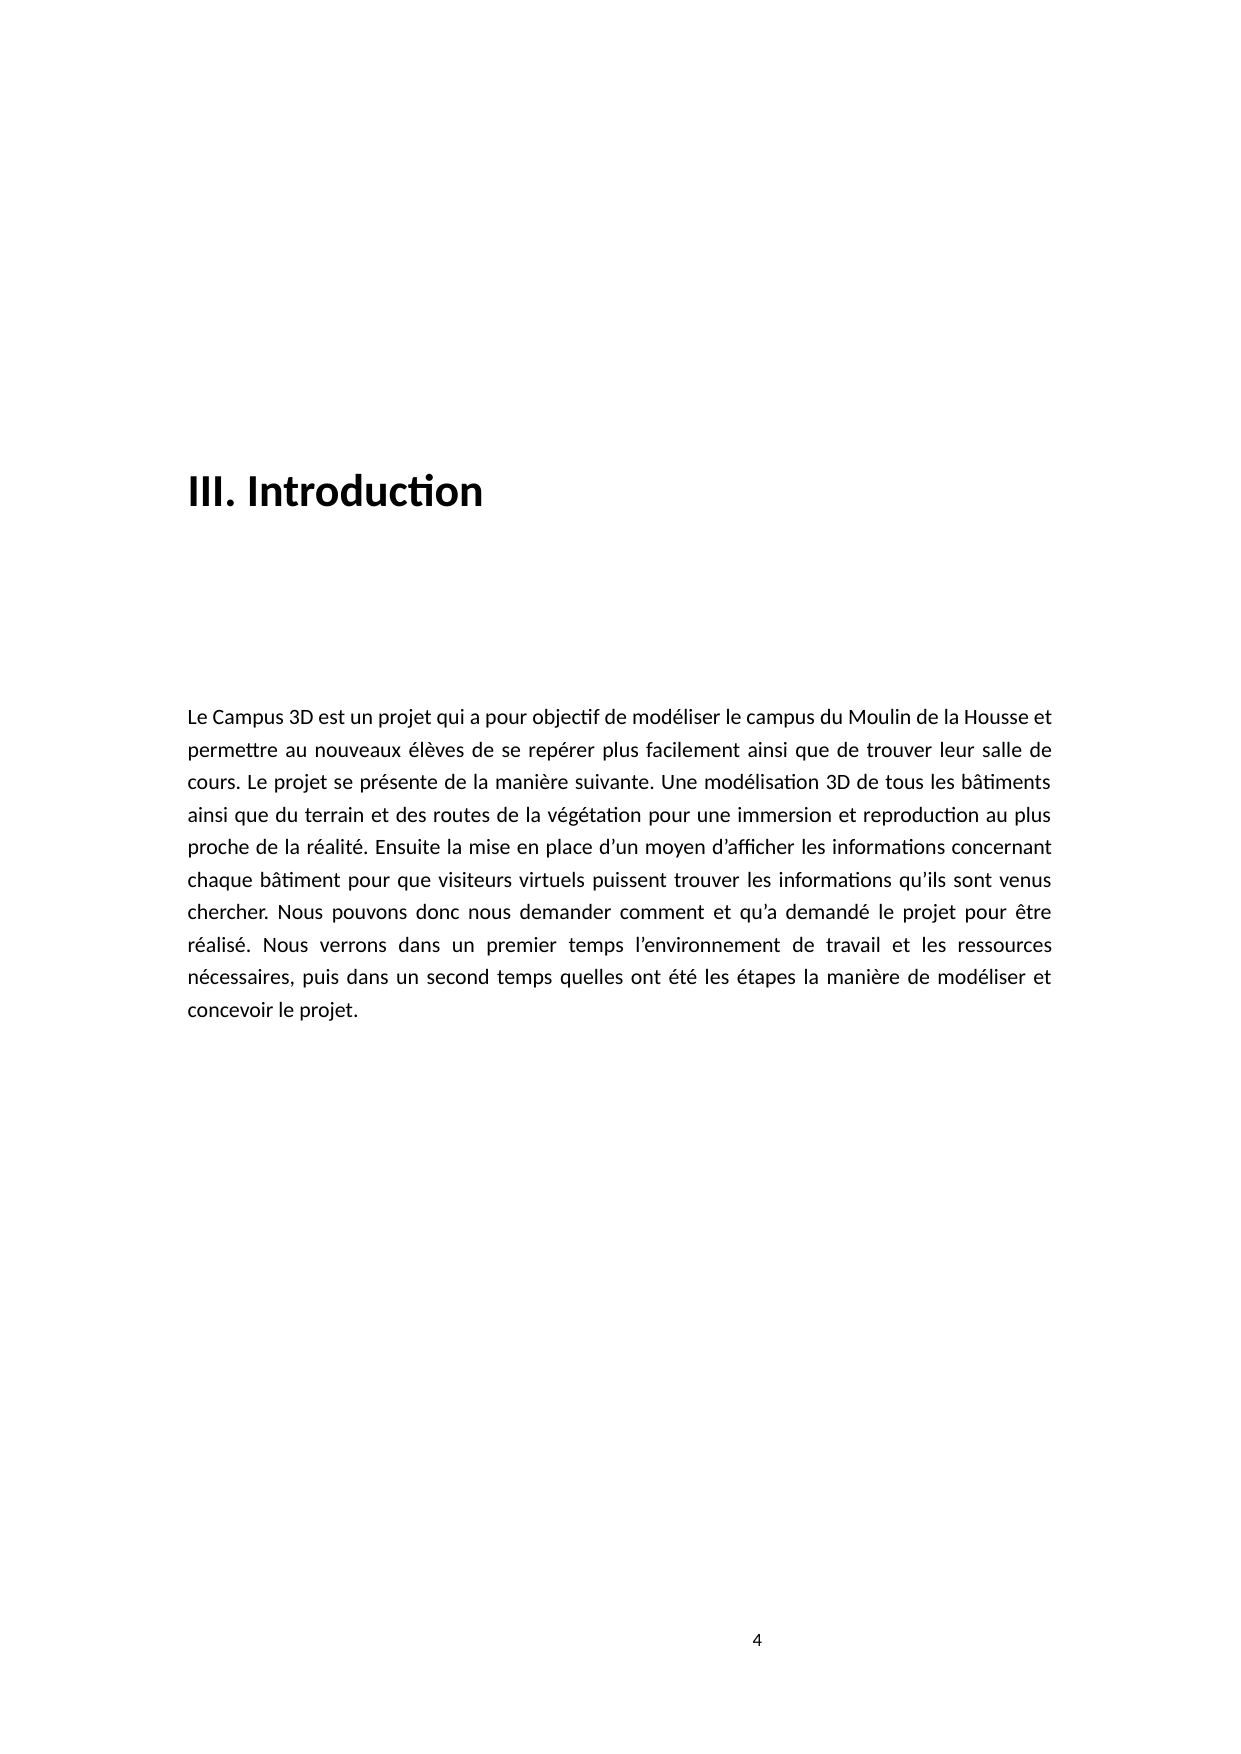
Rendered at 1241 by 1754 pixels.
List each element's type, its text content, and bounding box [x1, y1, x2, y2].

text Le Campus 3D est un projet qui a pour objectif de modéliser le campus du Moulin de la Housse et permettre au nouveaux élèves de se repérer plus facilement ainsi que de trouver leur salle de cours. Le projet se présente de la manière suivante. Une modélisation 3D de tous les bâtiments ainsi que du terrain et des routes de la végétation pour une immersion et reproduction au plus proche de la réalité. Ensuite la mise en place d’un moyen d’afficher les informations concernant chaque bâtiment pour que visiteurs virtuels puissent trouver les informations qu’ils sont venus chercher. Nous pouvons donc nous demander comment et qu’a demandé le projet pour être réalisé. Nous verrons dans un premier temps l’environnement de travail et les ressources nécessaires, puis dans un second temps quelles ont été les étapes la manière de modéliser et concevoir le projet. [187, 701, 1053, 1026]
subtitle Introduction [187, 457, 1053, 522]
